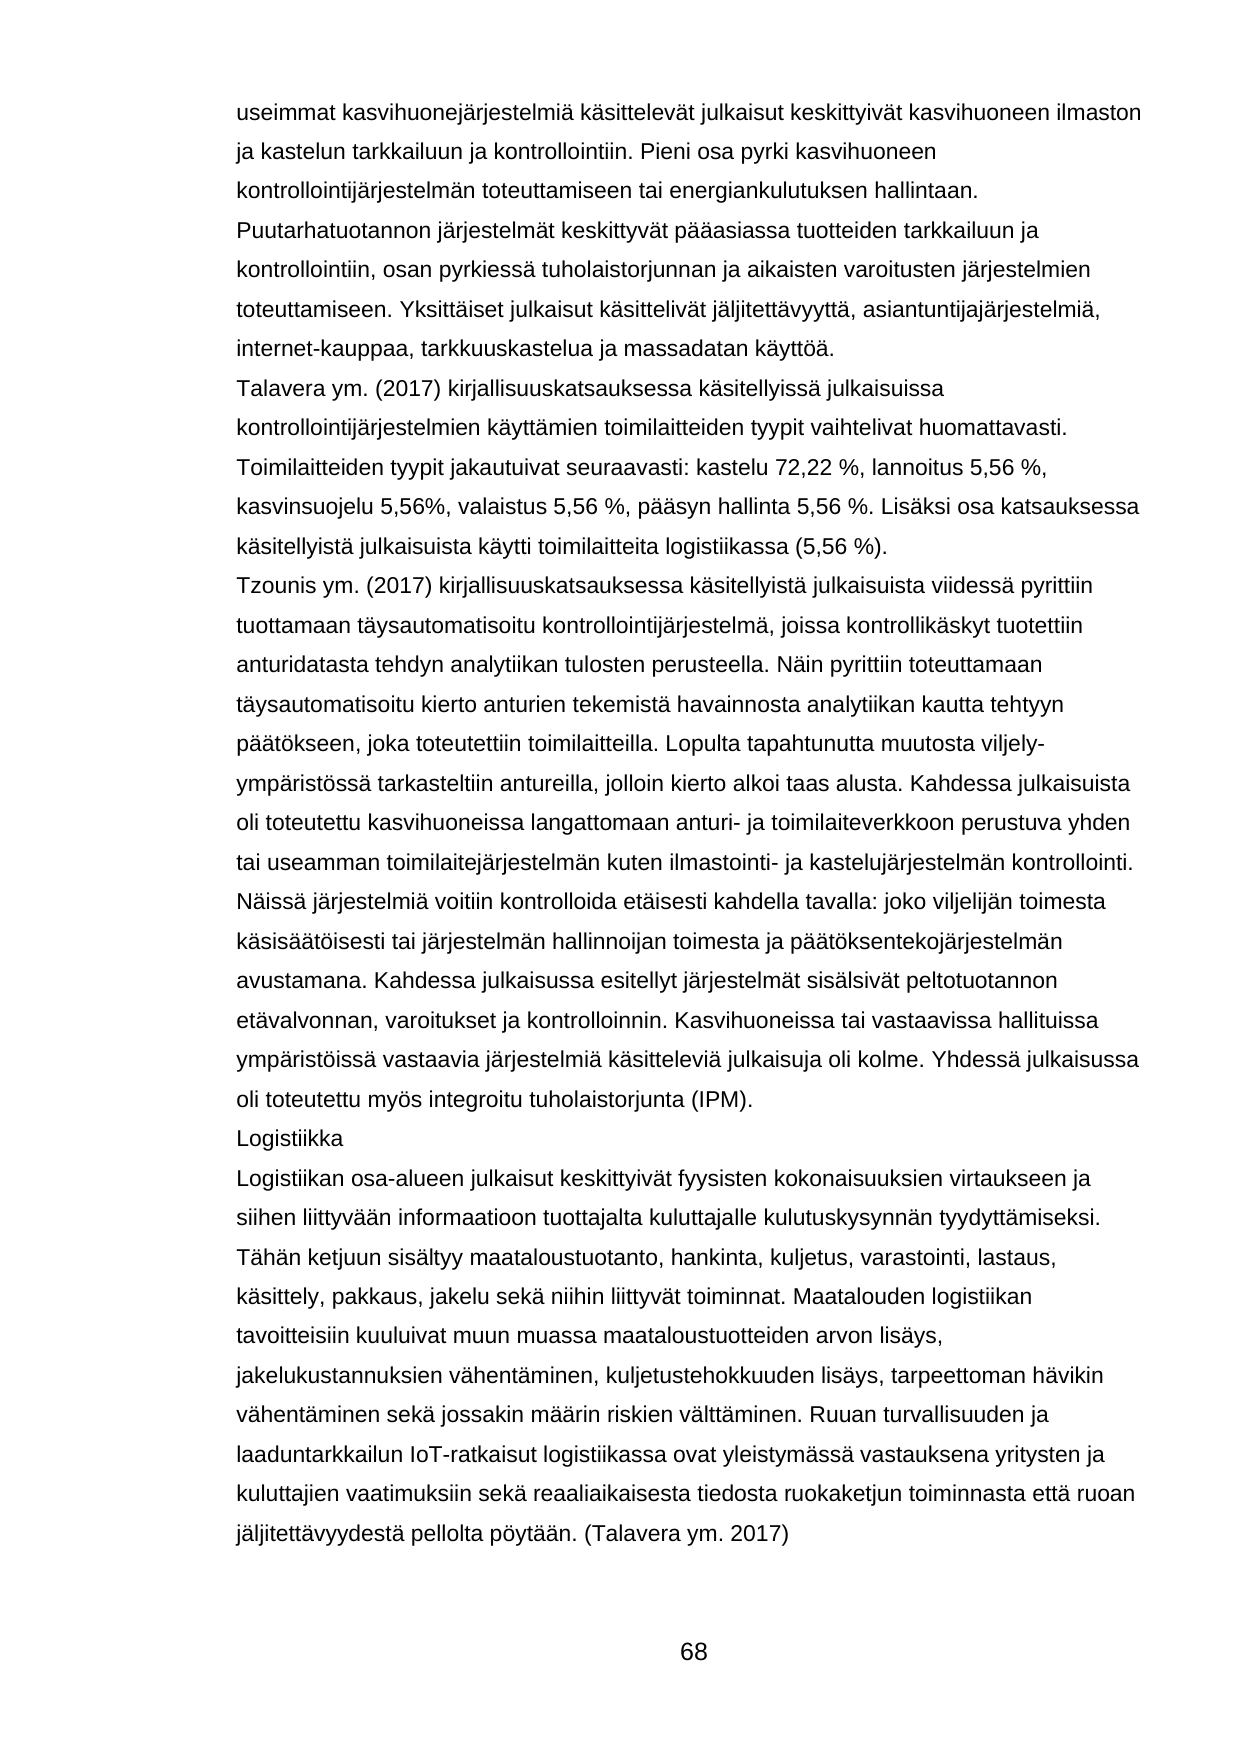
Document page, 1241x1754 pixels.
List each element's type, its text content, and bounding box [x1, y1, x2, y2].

text Talavera ym. (2017) kirjallisuuskatsauksessa käsitellyissä julkaisuissa kontrollointijärjestelmien käyttämien toimilaitteiden tyypit vaihtelivat huomattavasti. Toimilaitteiden tyypit jakautuivat seuraavasti: kastelu 72,22 %, lannoitus 5,56 %, kasvinsuojelu 5,56%, valaistus 5,56 %, pääsyn hallinta 5,56 %. Lisäksi osa katsauksessa käsitellyistä julkaisuista käytti toimilaitteita logistiikassa (5,56 %). [236, 375, 1152, 559]
text Logistiikan osa-alueen julkaisut keskittyivät fyysisten kokonaisuuksien virtaukseen ja siihen liittyvään informaatioon tuottajalta kuluttajalle kulutuskysynnän tyydyttämiseksi. Tähän ketjuun sisältyy maataloustuotanto, hankinta, kuljetus, varastointi, lastaus, käsittely, pakkaus, jakelu sekä niihin liittyvät toiminnat. Maatalouden logistiikan tavoitteisiin kuuluivat muun muassa maataloustuotteiden arvon lisäys, jakelukustannuksien vähentäminen, kuljetustehokkuuden lisäys, tarpeettoman hävikin vähentäminen sekä jossakin määrin riskien välttäminen. Ruuan turvallisuuden ja laaduntarkkailun IoT-ratkaisut logistiikassa ovat yleistymässä vastauksena yritysten ja kuluttajien vaatimuksiin sekä reaaliaikaisesta tiedosta ruokaketjun toiminnasta että ruoan jäljitettävyydestä pellolta pöytään. (Talavera ym. 2017) [236, 1164, 1152, 1546]
text Tzounis ym. (2017) kirjallisuuskatsauksessa käsitellyistä julkaisuista viidessä pyrittiin tuottamaan täysautomatisoitu kontrollointijärjestelmä, joissa kontrollikäskyt tuotettiin anturidatasta tehdyn analytiikan tulosten perusteella. Näin pyrittiin toteuttamaan täysautomatisoitu kierto anturien tekemistä havainnosta analytiikan kautta tehtyyn päätökseen, joka toteutettiin toimilaitteilla. Lopulta tapahtunutta muutosta viljely-ympäristössä tarkasteltiin antureilla, jolloin kierto alkoi taas alusta. Kahdessa julkaisuista oli toteutettu kasvihuoneissa langattomaan anturi- ja toimilaiteverkkoon perustuva yhden tai useamman toimilaitejärjestelmän kuten ilmastointi- ja kastelujärjestelmän kontrollointi. Näissä järjestelmiä voitiin kontrolloida etäisesti kahdella tavalla: joko viljelijän toimesta käsisäätöisesti tai järjestelmän hallinnoijan toimesta ja päätöksentekojärjestelmän avustamana. Kahdessa julkaisussa esitellyt järjestelmät sisälsivät peltotuotannon etävalvonnan, varoitukset ja kontrolloinnin. Kasvihuoneissa tai vastaavissa hallituissa ympäristöissä vastaavia järjestelmiä käsitteleviä julkaisuja oli kolme. Yhdessä julkaisussa oli toteutettu myös integroitu tuholaistorjunta (IPM). [236, 572, 1152, 1112]
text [236, 98, 1152, 362]
text Logistiikka [236, 1125, 1152, 1151]
